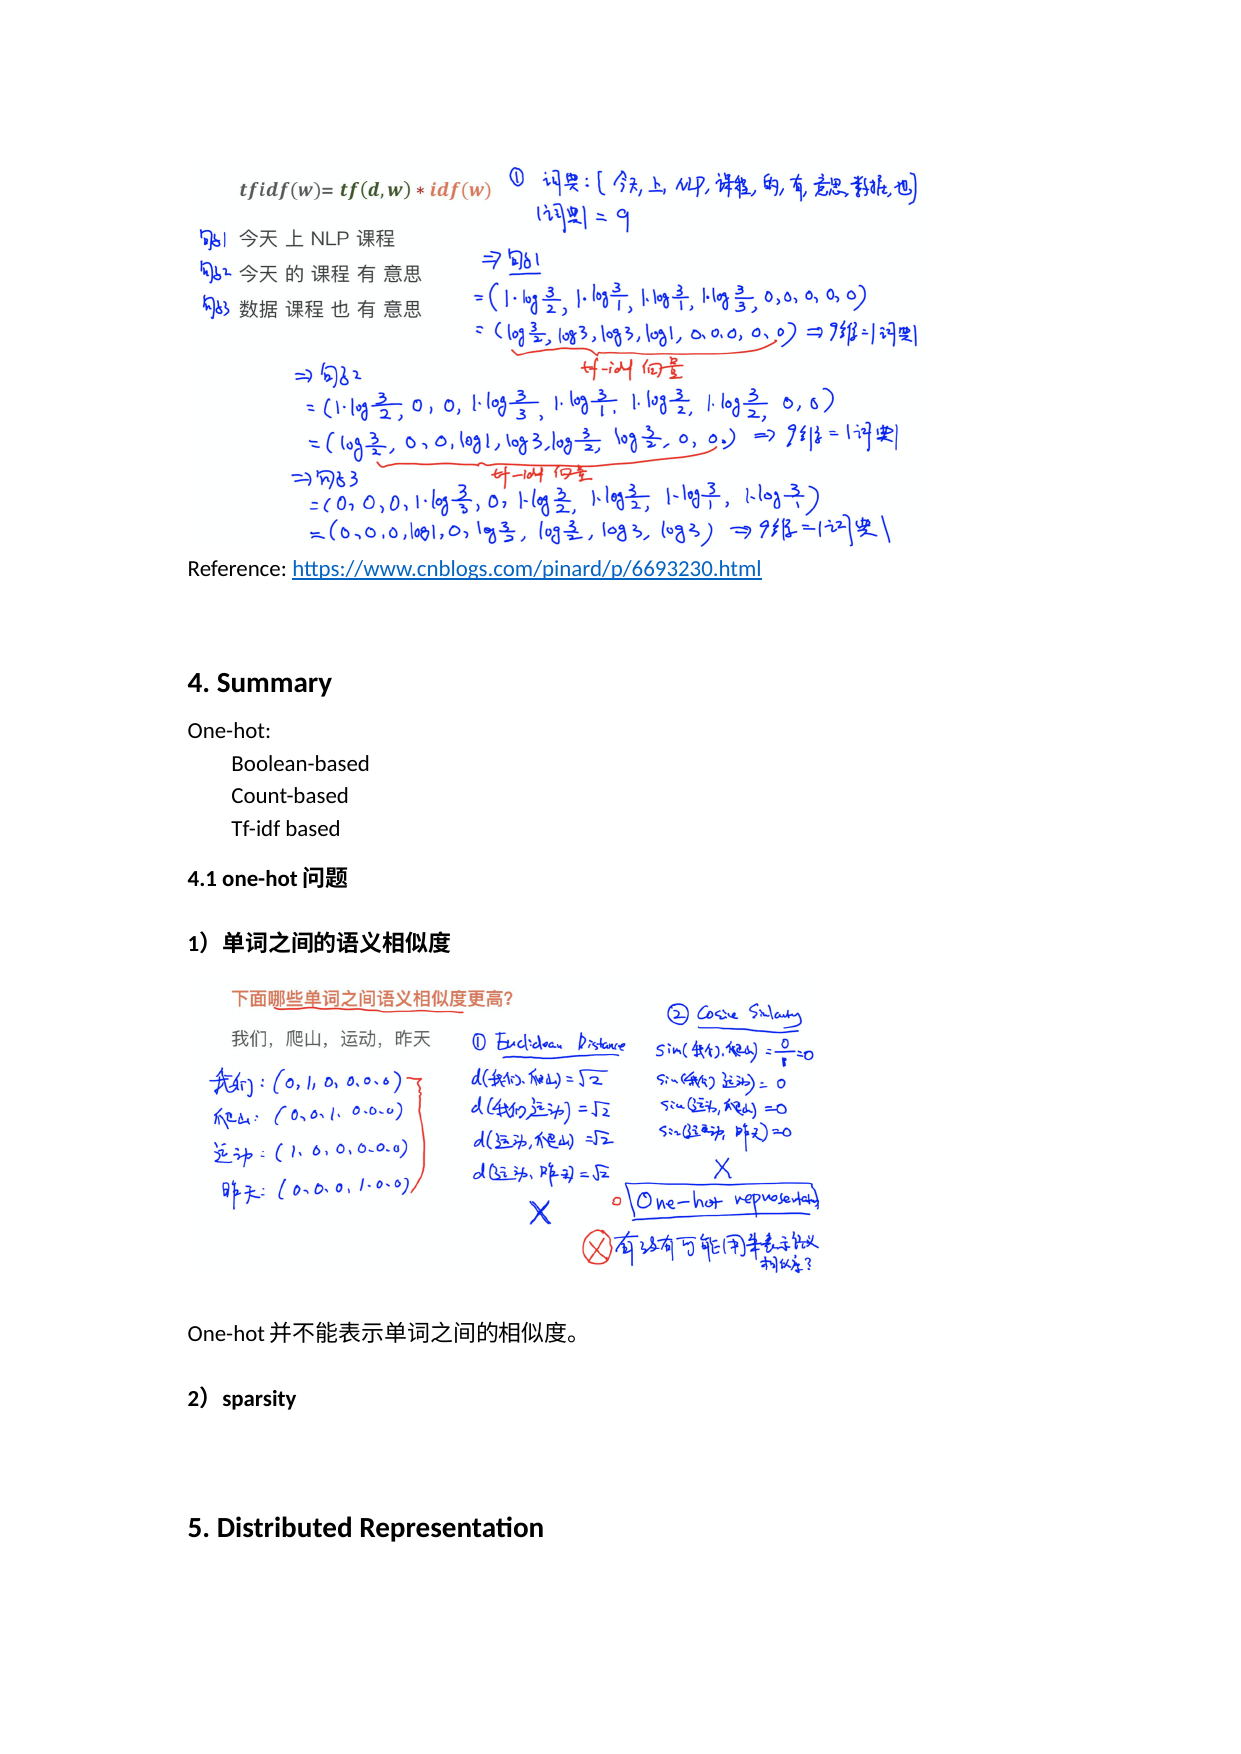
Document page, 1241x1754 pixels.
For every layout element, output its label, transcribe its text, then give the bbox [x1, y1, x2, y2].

text 2）sparsity [187, 1364, 1053, 1429]
text 1）单词之间的语义相似度 [187, 909, 1053, 974]
text Boolean-based [187, 747, 1053, 779]
text Tf-idf based [187, 812, 1053, 844]
text One-hot并不能表示单词之间的相似度。 [187, 1299, 1053, 1364]
picture [187, 974, 824, 1275]
text Reference: https://www.cnblogs.com/pinard/p/6693230.html [187, 552, 1053, 584]
text Count-based [187, 779, 1053, 812]
picture [187, 162, 933, 547]
text 5. Distributed Representation [187, 1494, 1053, 1559]
text 4.1 one-hot问题 [187, 844, 1053, 909]
text One-hot: [187, 714, 1053, 747]
text 4. Summary [187, 649, 1053, 714]
